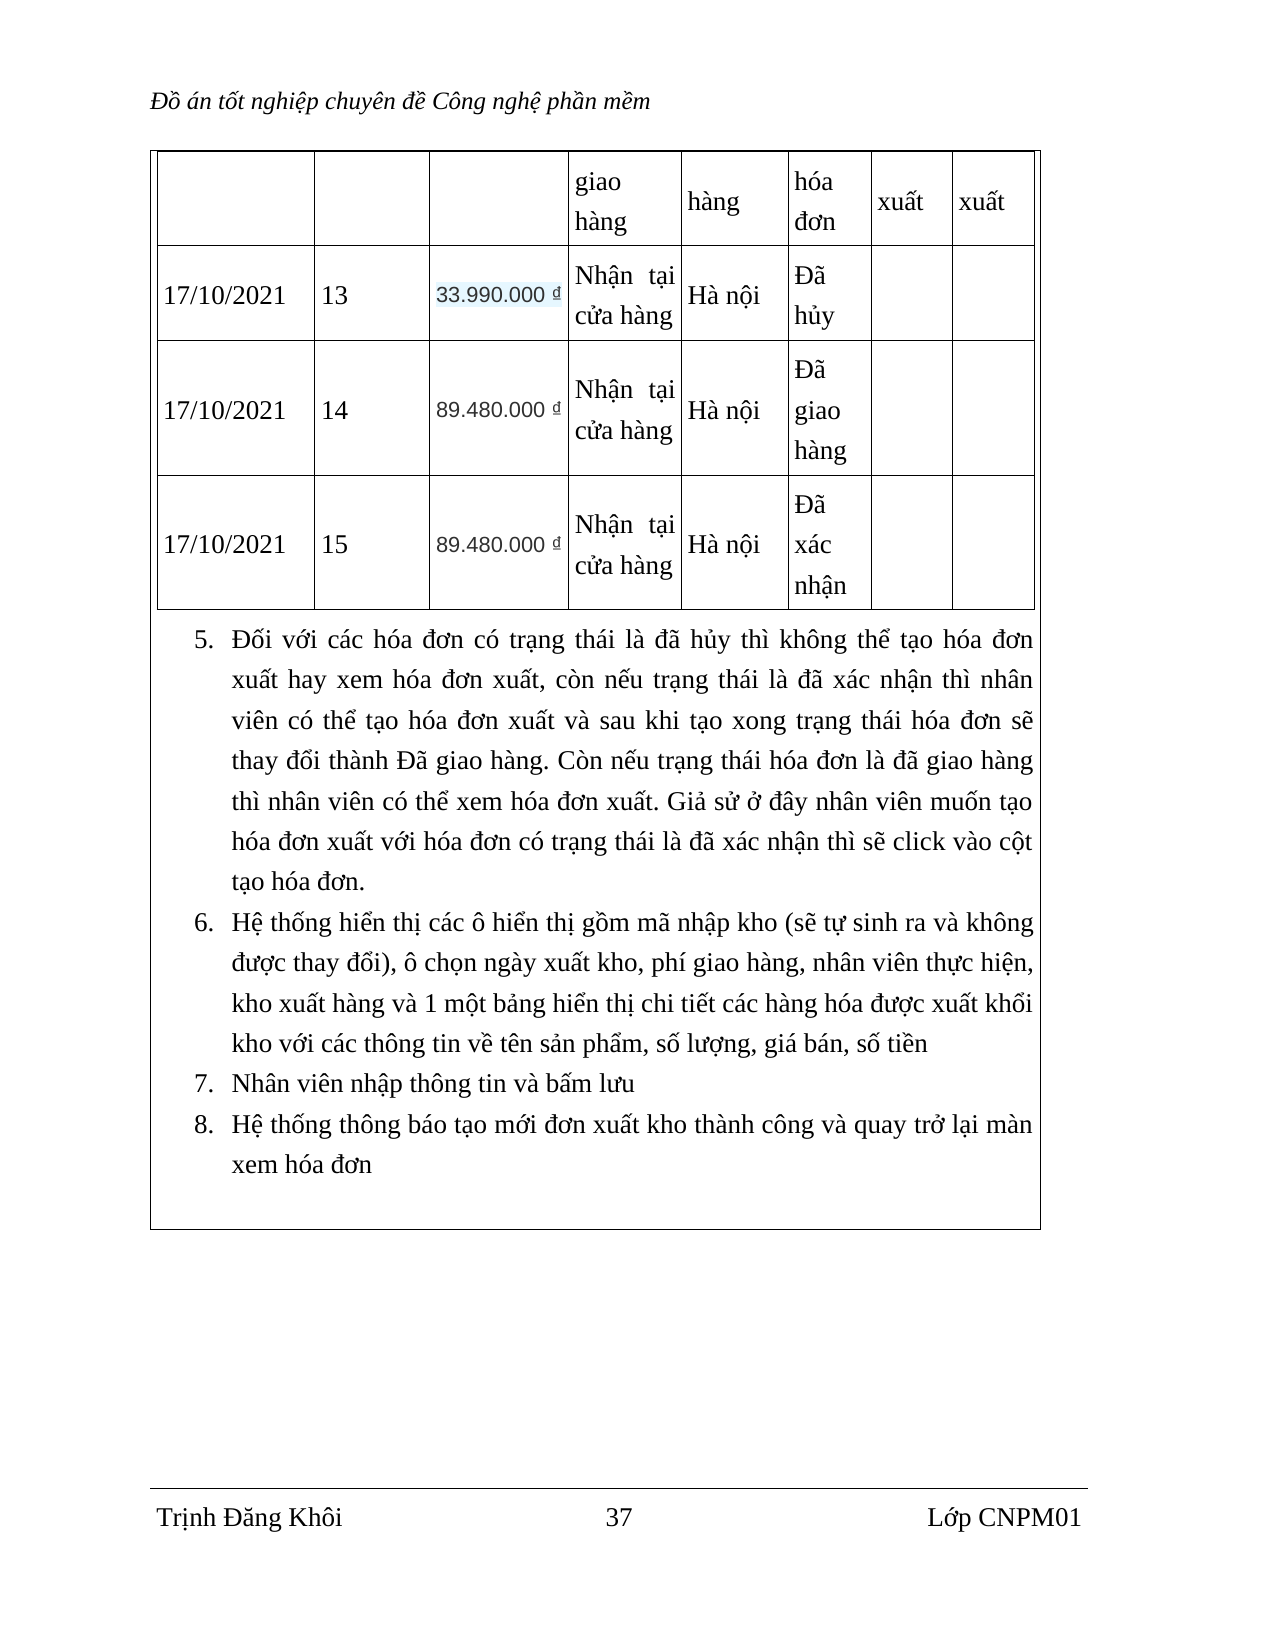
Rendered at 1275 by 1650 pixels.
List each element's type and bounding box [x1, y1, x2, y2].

table_cell [151, 151, 1040, 1229]
